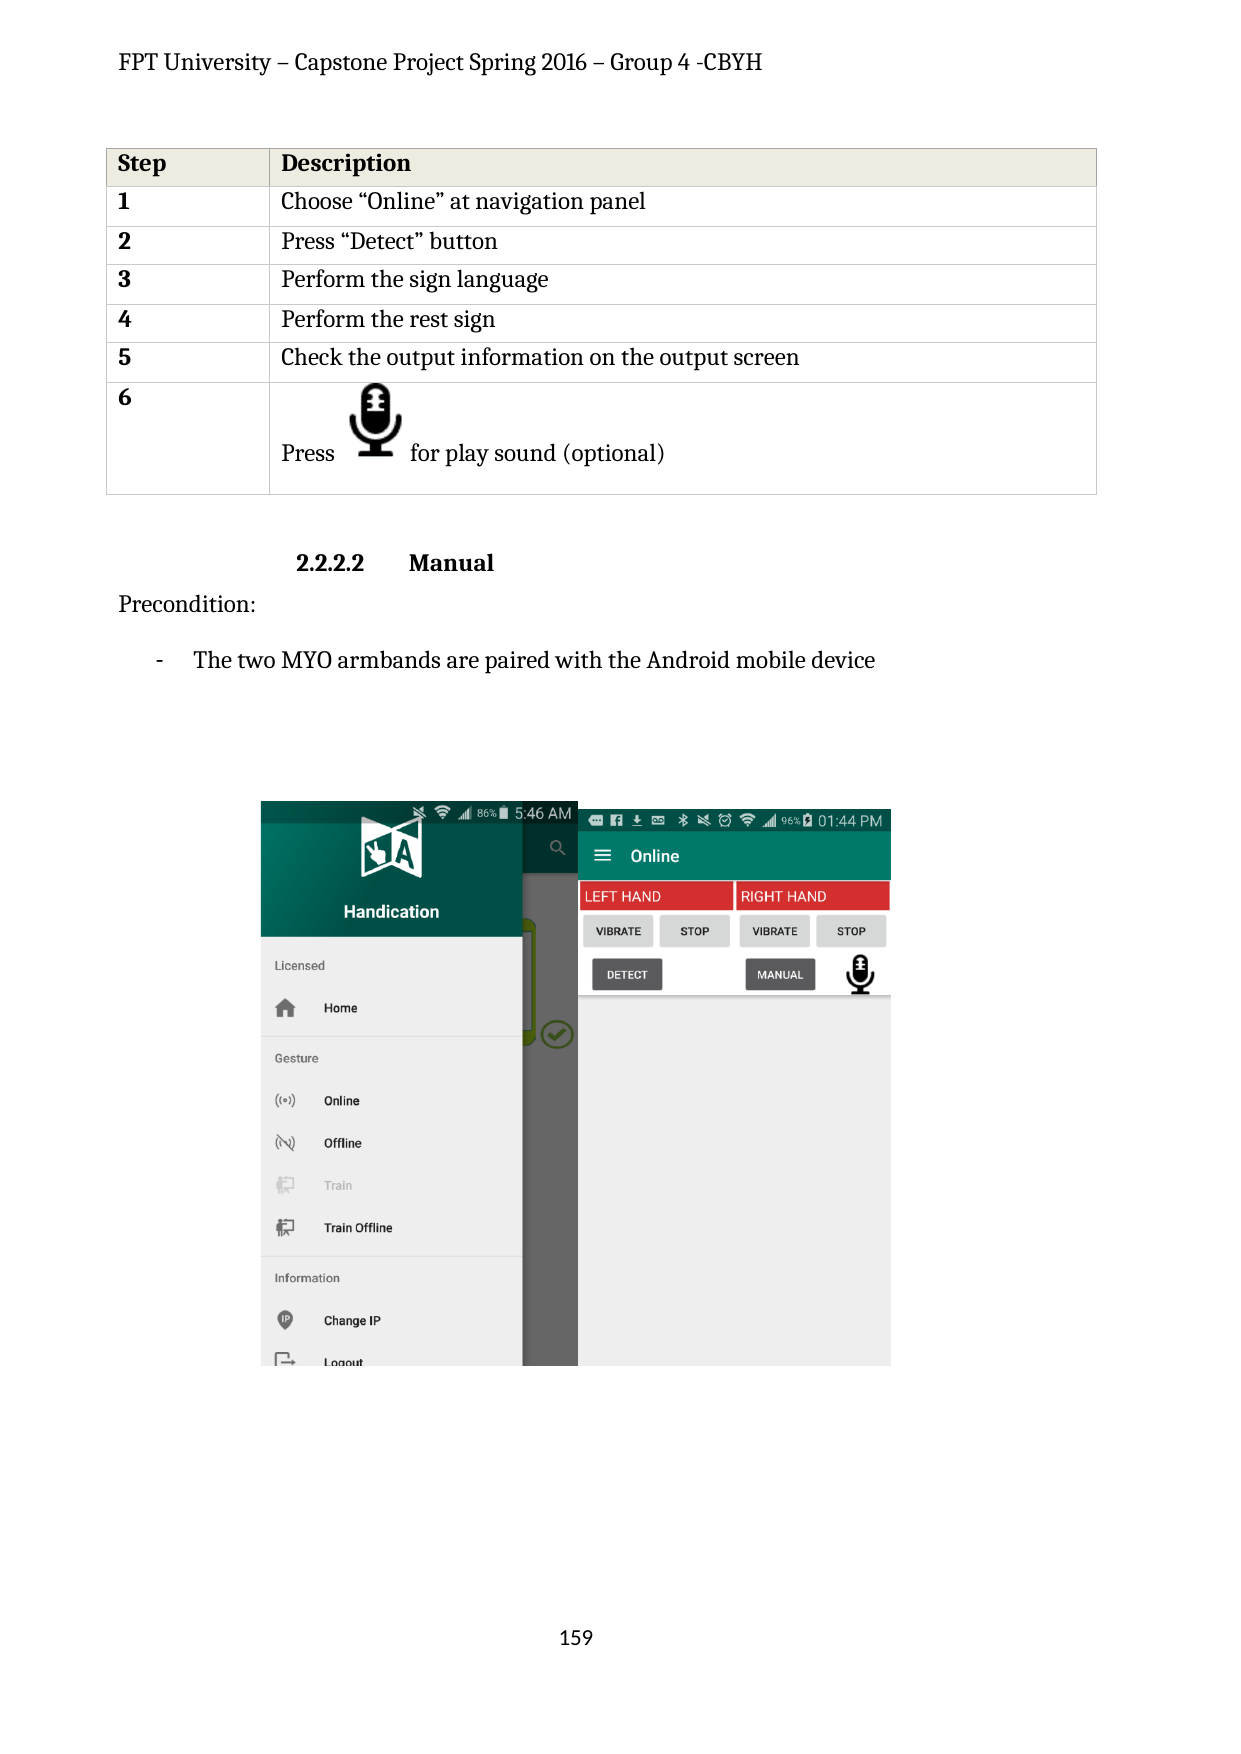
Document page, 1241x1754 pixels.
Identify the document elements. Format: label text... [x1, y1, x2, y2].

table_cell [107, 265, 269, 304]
subtitle Manual [296, 549, 1033, 578]
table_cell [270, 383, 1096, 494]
picture [260, 801, 891, 1366]
text Precondition: [118, 590, 1033, 619]
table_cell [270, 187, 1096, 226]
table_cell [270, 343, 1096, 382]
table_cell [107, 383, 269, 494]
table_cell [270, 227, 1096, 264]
list The two MYO armbands are paired with the Android mobile device [156, 644, 1033, 674]
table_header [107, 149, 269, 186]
picture [345, 383, 405, 462]
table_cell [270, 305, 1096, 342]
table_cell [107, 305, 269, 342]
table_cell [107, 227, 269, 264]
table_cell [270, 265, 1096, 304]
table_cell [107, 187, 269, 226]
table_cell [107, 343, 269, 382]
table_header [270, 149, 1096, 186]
